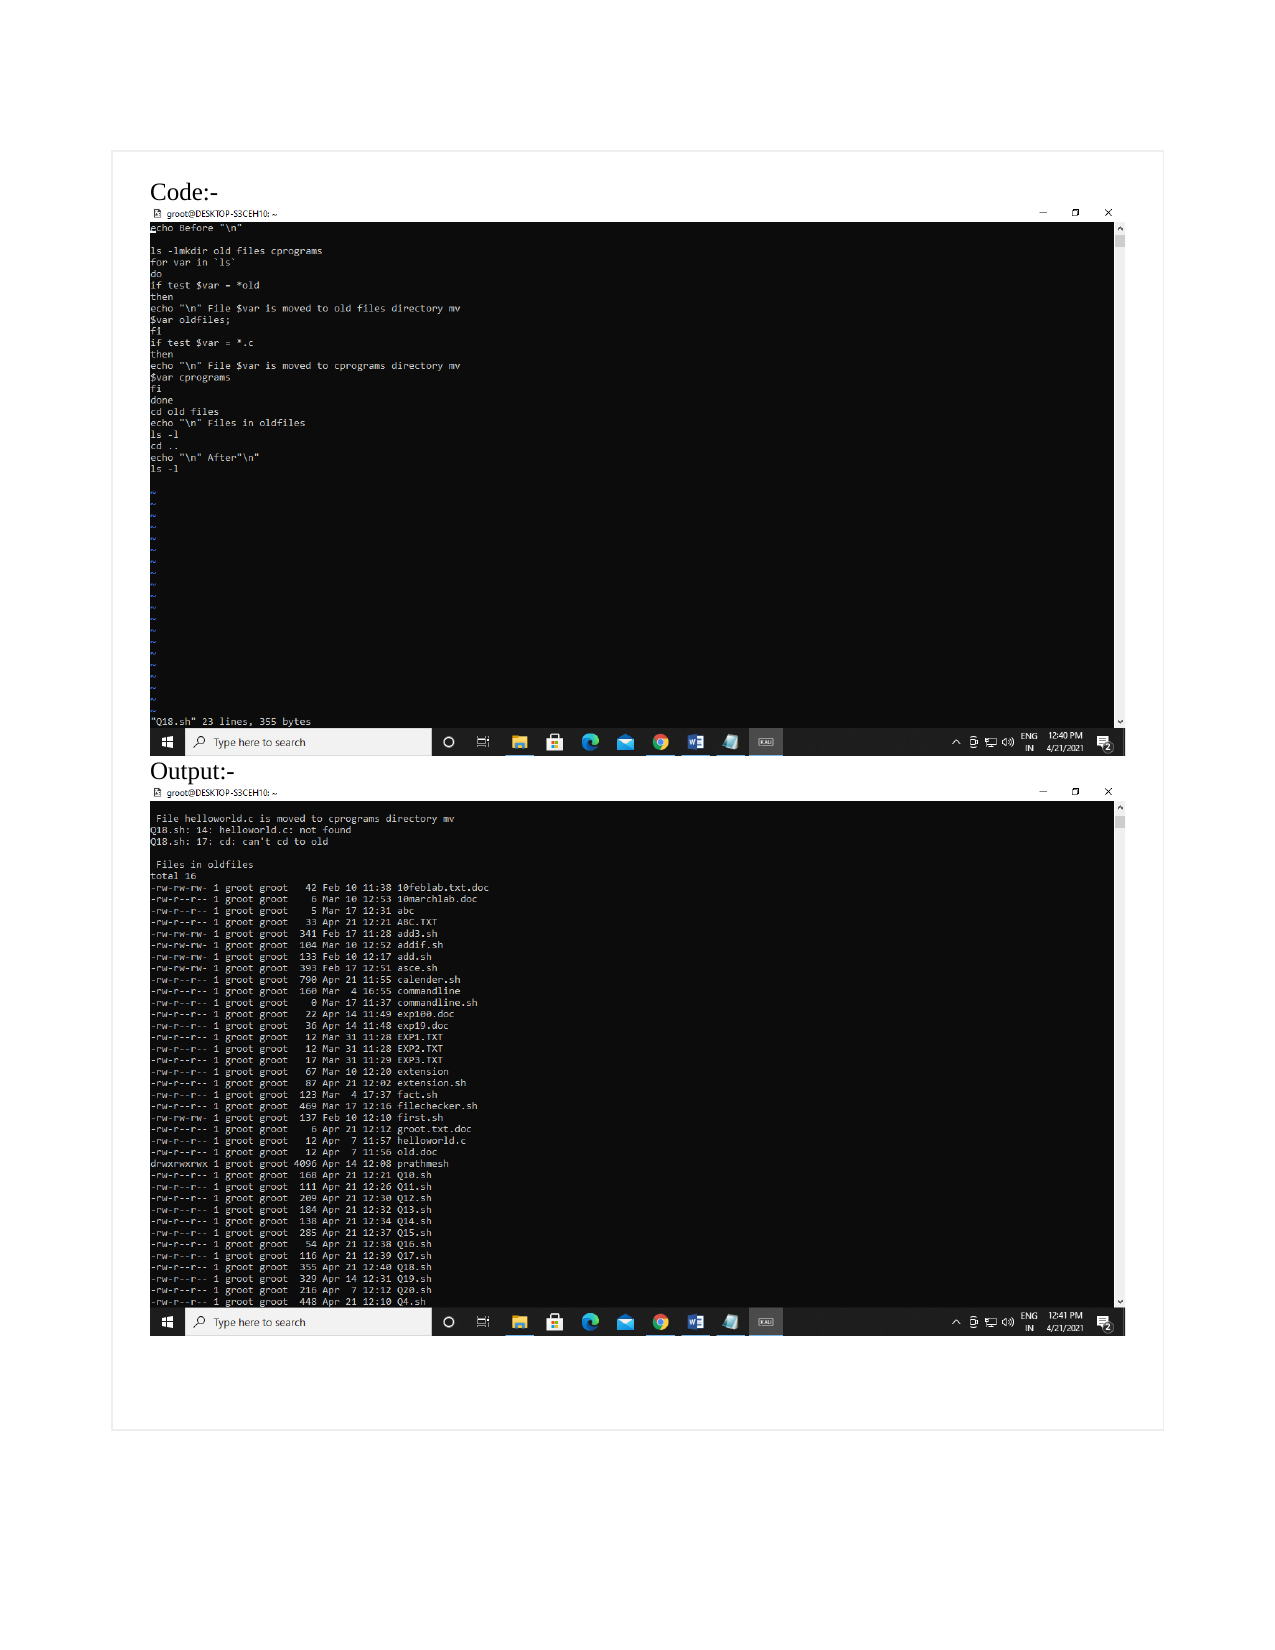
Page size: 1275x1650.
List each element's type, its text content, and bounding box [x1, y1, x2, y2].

picture [150, 785, 1125, 1336]
picture [150, 205, 1125, 756]
